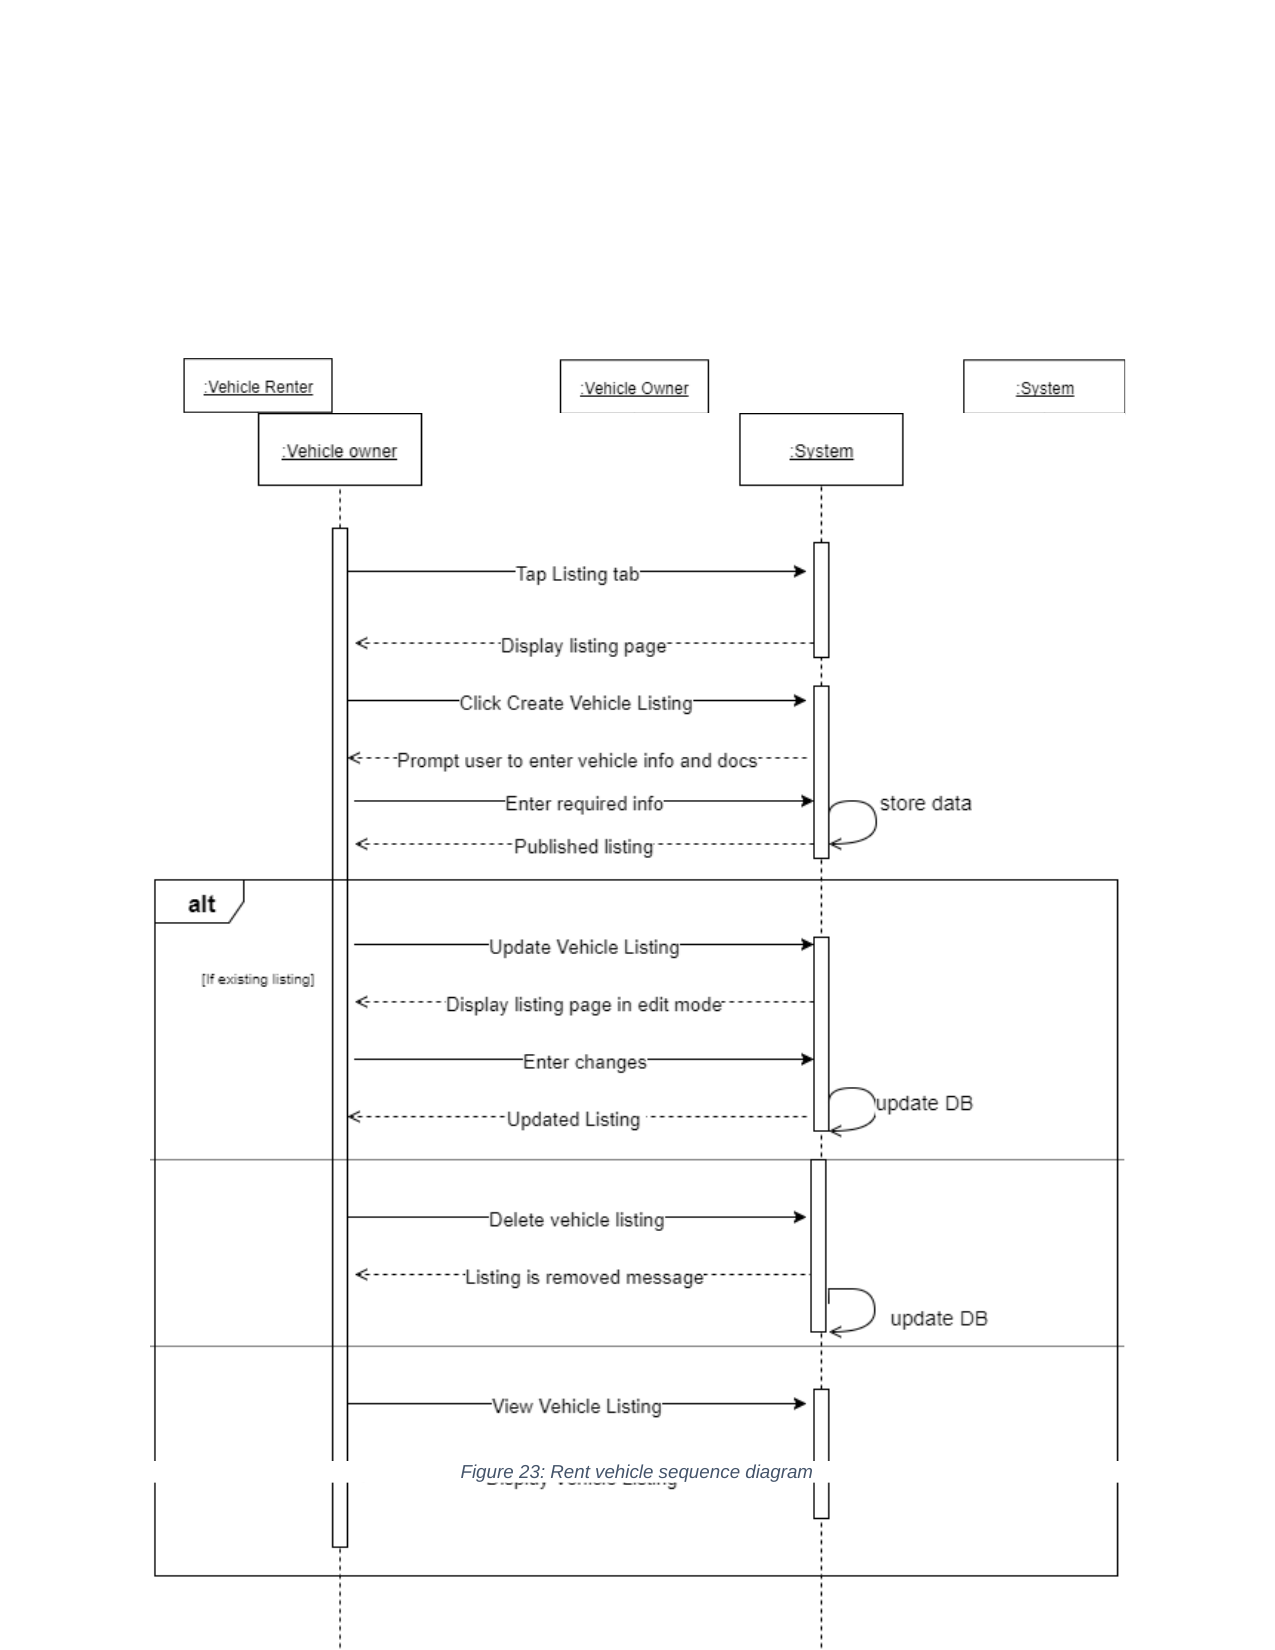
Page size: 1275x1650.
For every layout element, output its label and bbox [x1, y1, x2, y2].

picture [150, 1483, 1125, 1650]
picture [150, 358, 1125, 1461]
